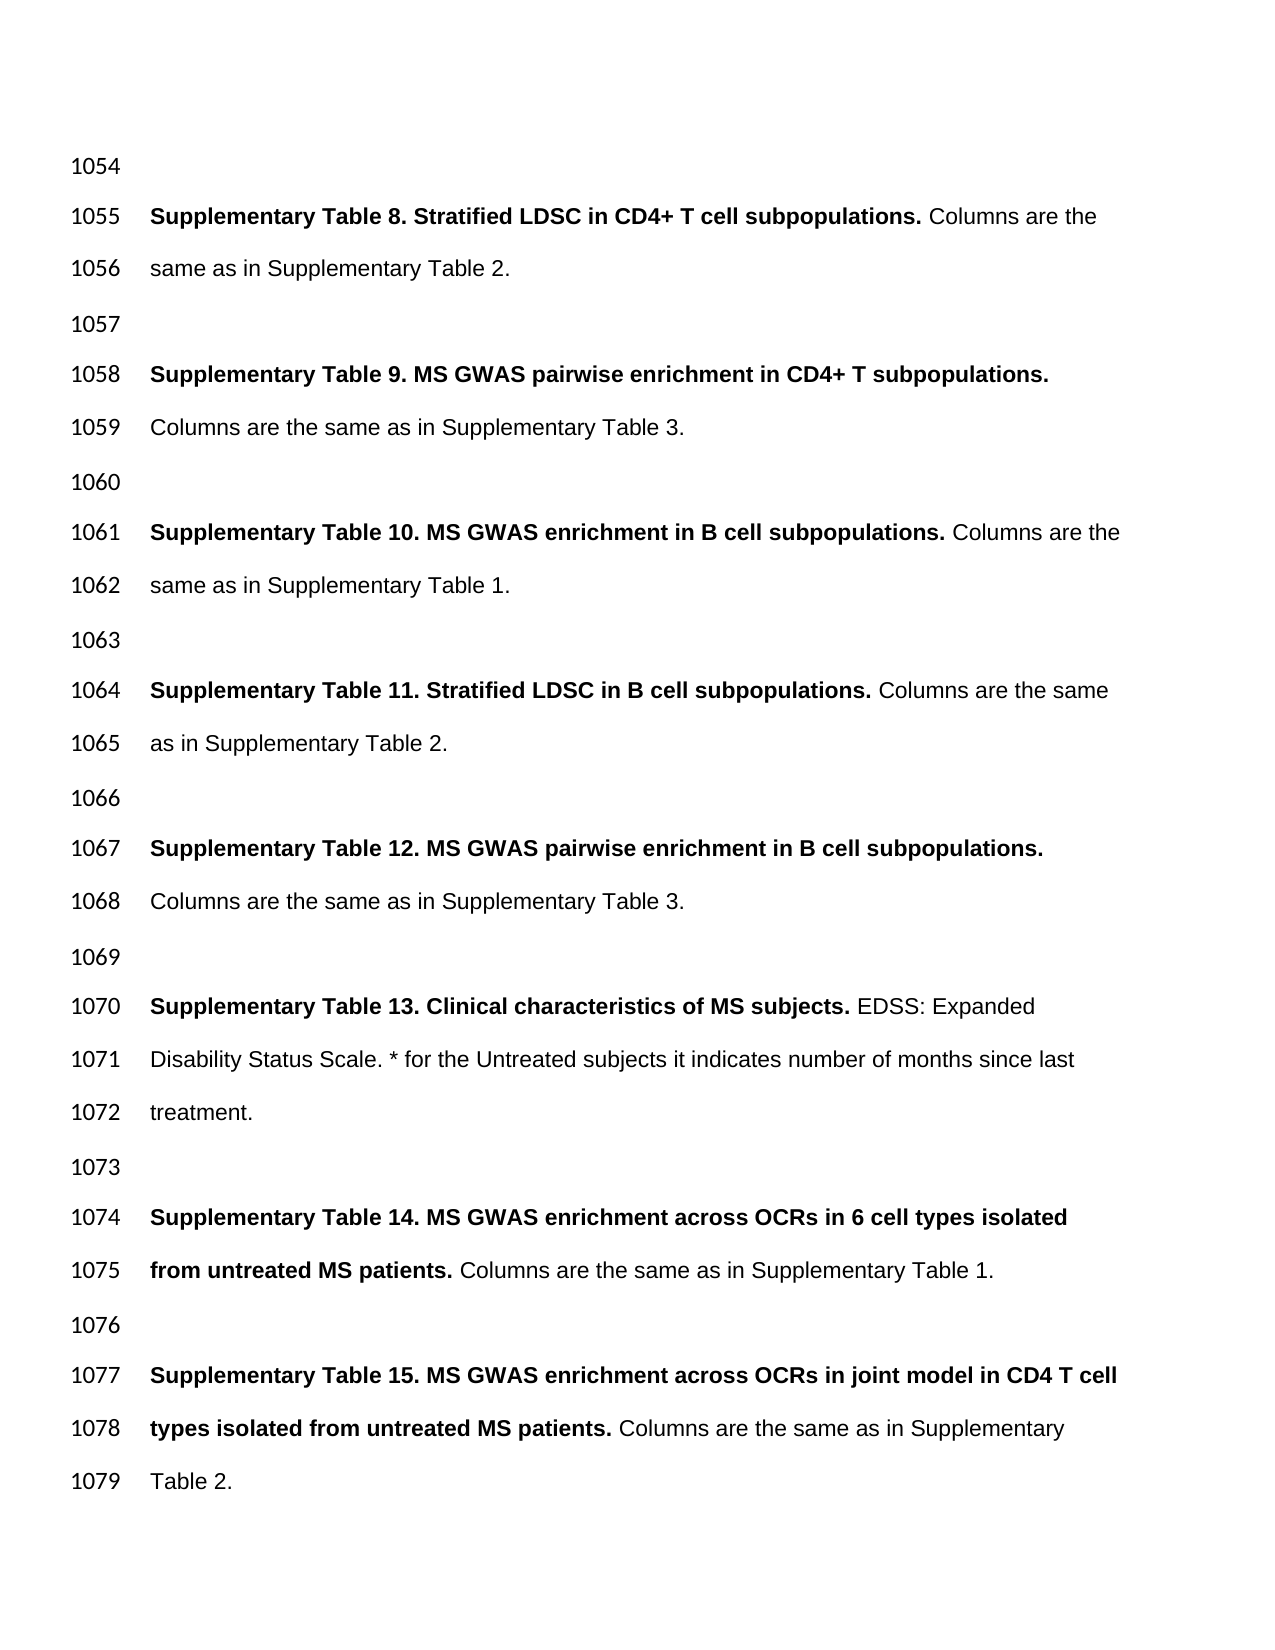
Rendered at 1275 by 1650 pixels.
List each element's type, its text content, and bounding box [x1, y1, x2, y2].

text Supplementary Table 13. Clinical characteristics of MS subjects. EDSS: Expanded Disability Status Scale. * for the Untreated subjects it indicates number of months since last treatment. [150, 993, 1125, 1125]
text Supplementary Table 9. MS GWAS pairwise enrichment in CD4+ T subpopulations. Columns are the same as in Supplementary Table 3. [150, 361, 1125, 440]
text Supplementary Table 10. MS GWAS enrichment in B cell subpopulations. Columns are the same as in Supplementary Table 1. [150, 519, 1125, 598]
text Supplementary Table 15. MS GWAS enrichment across OCRs in joint model in CD4 T cell types isolated from untreated MS patients. Columns are the same as in Supplementary Table 2. [150, 1362, 1125, 1494]
text Supplementary Table 12. MS GWAS pairwise enrichment in B cell subpopulations. Columns are the same as in Supplementary Table 3. [150, 835, 1125, 914]
text Supplementary Table 11. Stratified LDSC in B cell subpopulations. Columns are the same as in Supplementary Table 2. [150, 677, 1125, 756]
text Supplementary Table 14. MS GWAS enrichment across OCRs in 6 cell types isolated from untreated MS patients. Columns are the same as in Supplementary Table 1. [150, 1204, 1125, 1283]
text Supplementary Table 8. Stratified LDSC in CD4+ T cell subpopulations. Columns are the same as in Supplementary Table 2. [150, 203, 1125, 282]
